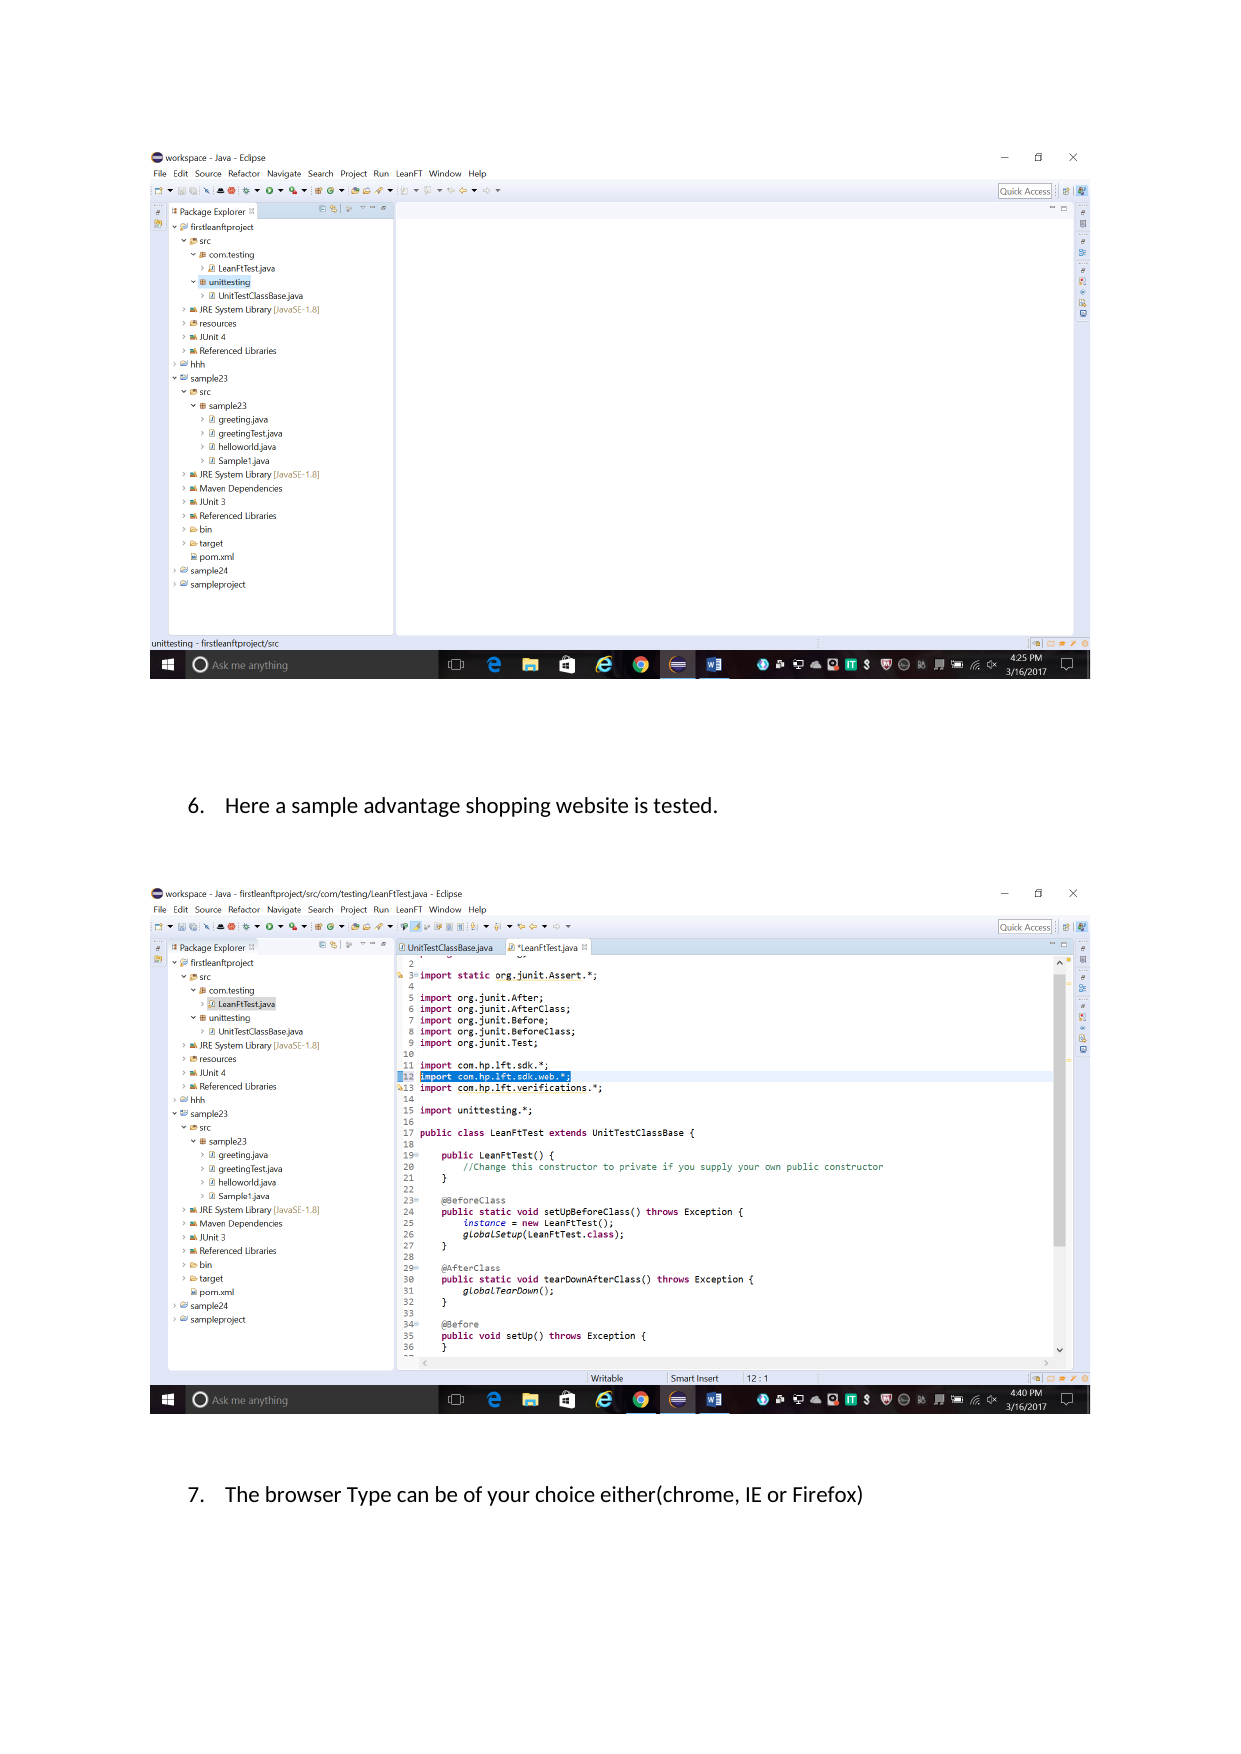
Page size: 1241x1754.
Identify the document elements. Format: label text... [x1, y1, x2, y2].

picture [150, 885, 1091, 1414]
list The browser Type can be of your choice either(chrome, IE or Firefox) [187, 1480, 1090, 1508]
picture [150, 150, 1091, 679]
list Here a sample advantage shopping website is tested. [187, 791, 1090, 819]
